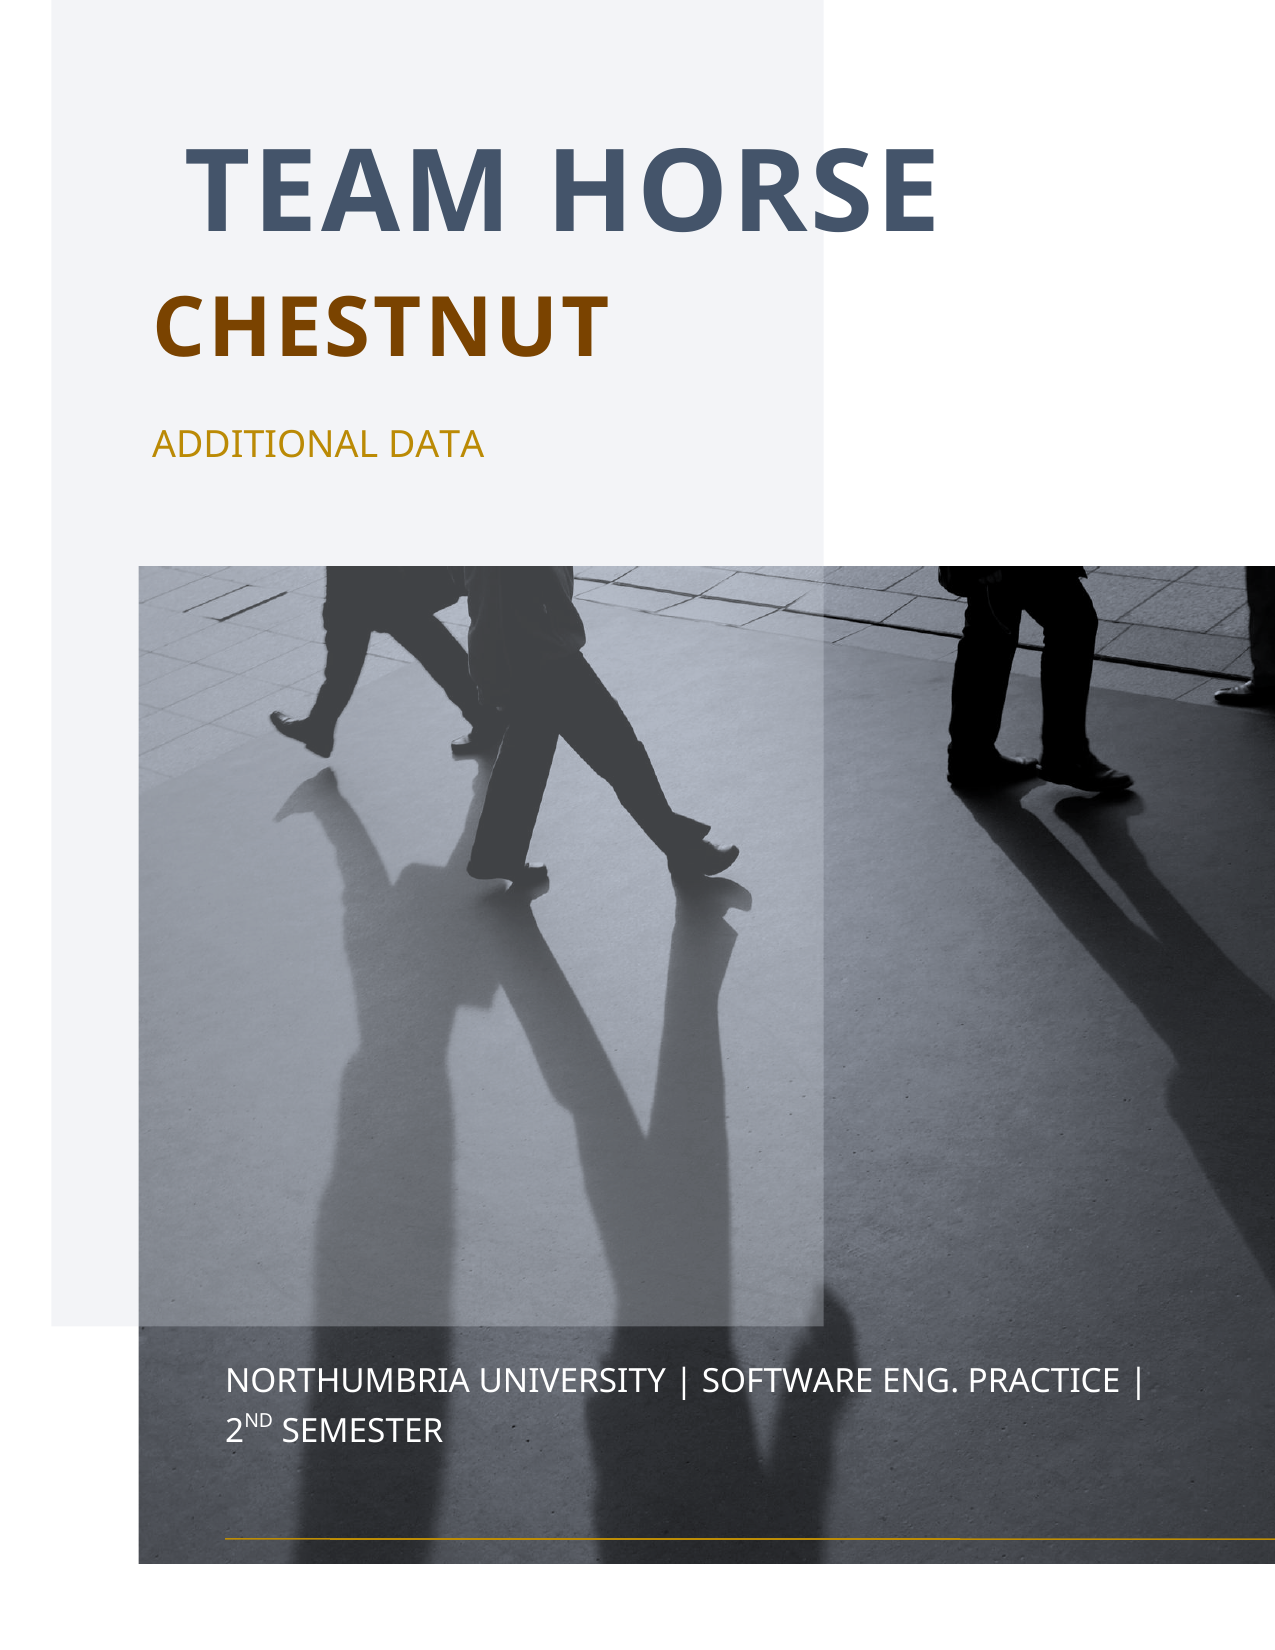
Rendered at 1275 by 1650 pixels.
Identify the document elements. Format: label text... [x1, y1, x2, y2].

table_cell [75, 386, 1200, 476]
table_cell [75, 476, 1200, 1319]
table_header [75, 132, 1200, 386]
table_cell | | [75, 1319, 1200, 1456]
